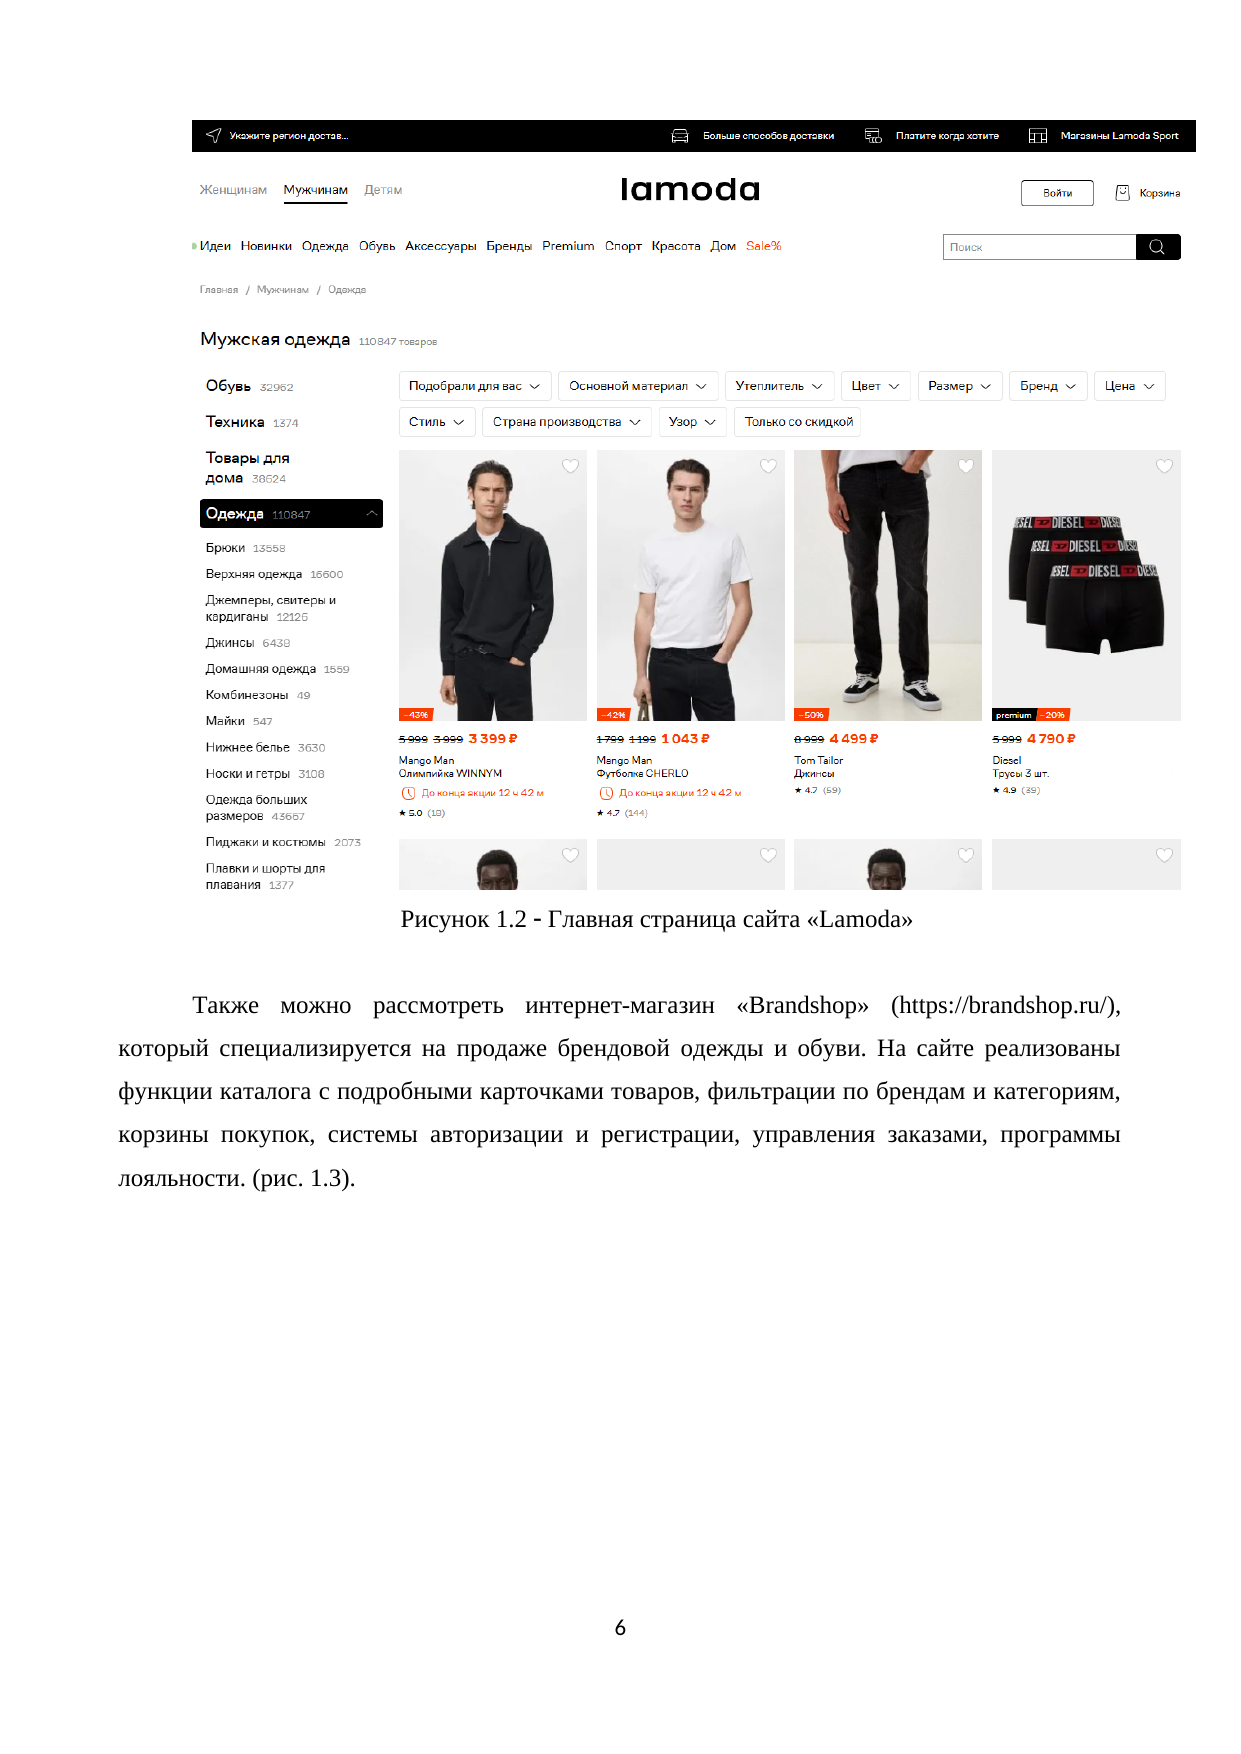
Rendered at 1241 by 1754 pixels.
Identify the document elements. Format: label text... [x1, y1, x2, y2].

text Также можно рассмотреть интернет-магазин «Brandshop» (https://brandshop.ru/), который специализируется на продаже брендовой одежды и обуви. На сайте реализованы функции каталога с подробными карточками товаров, фильтрации по брендам и категориям, корзины покупок, системы авторизации и регистрации, управления заказами, программы лояльности. (рис. 1.3). [118, 990, 1122, 1191]
picture [192, 120, 1196, 890]
text Рисунок 1.2 Главная страница сайта «Lamoda» [118, 904, 1122, 933]
